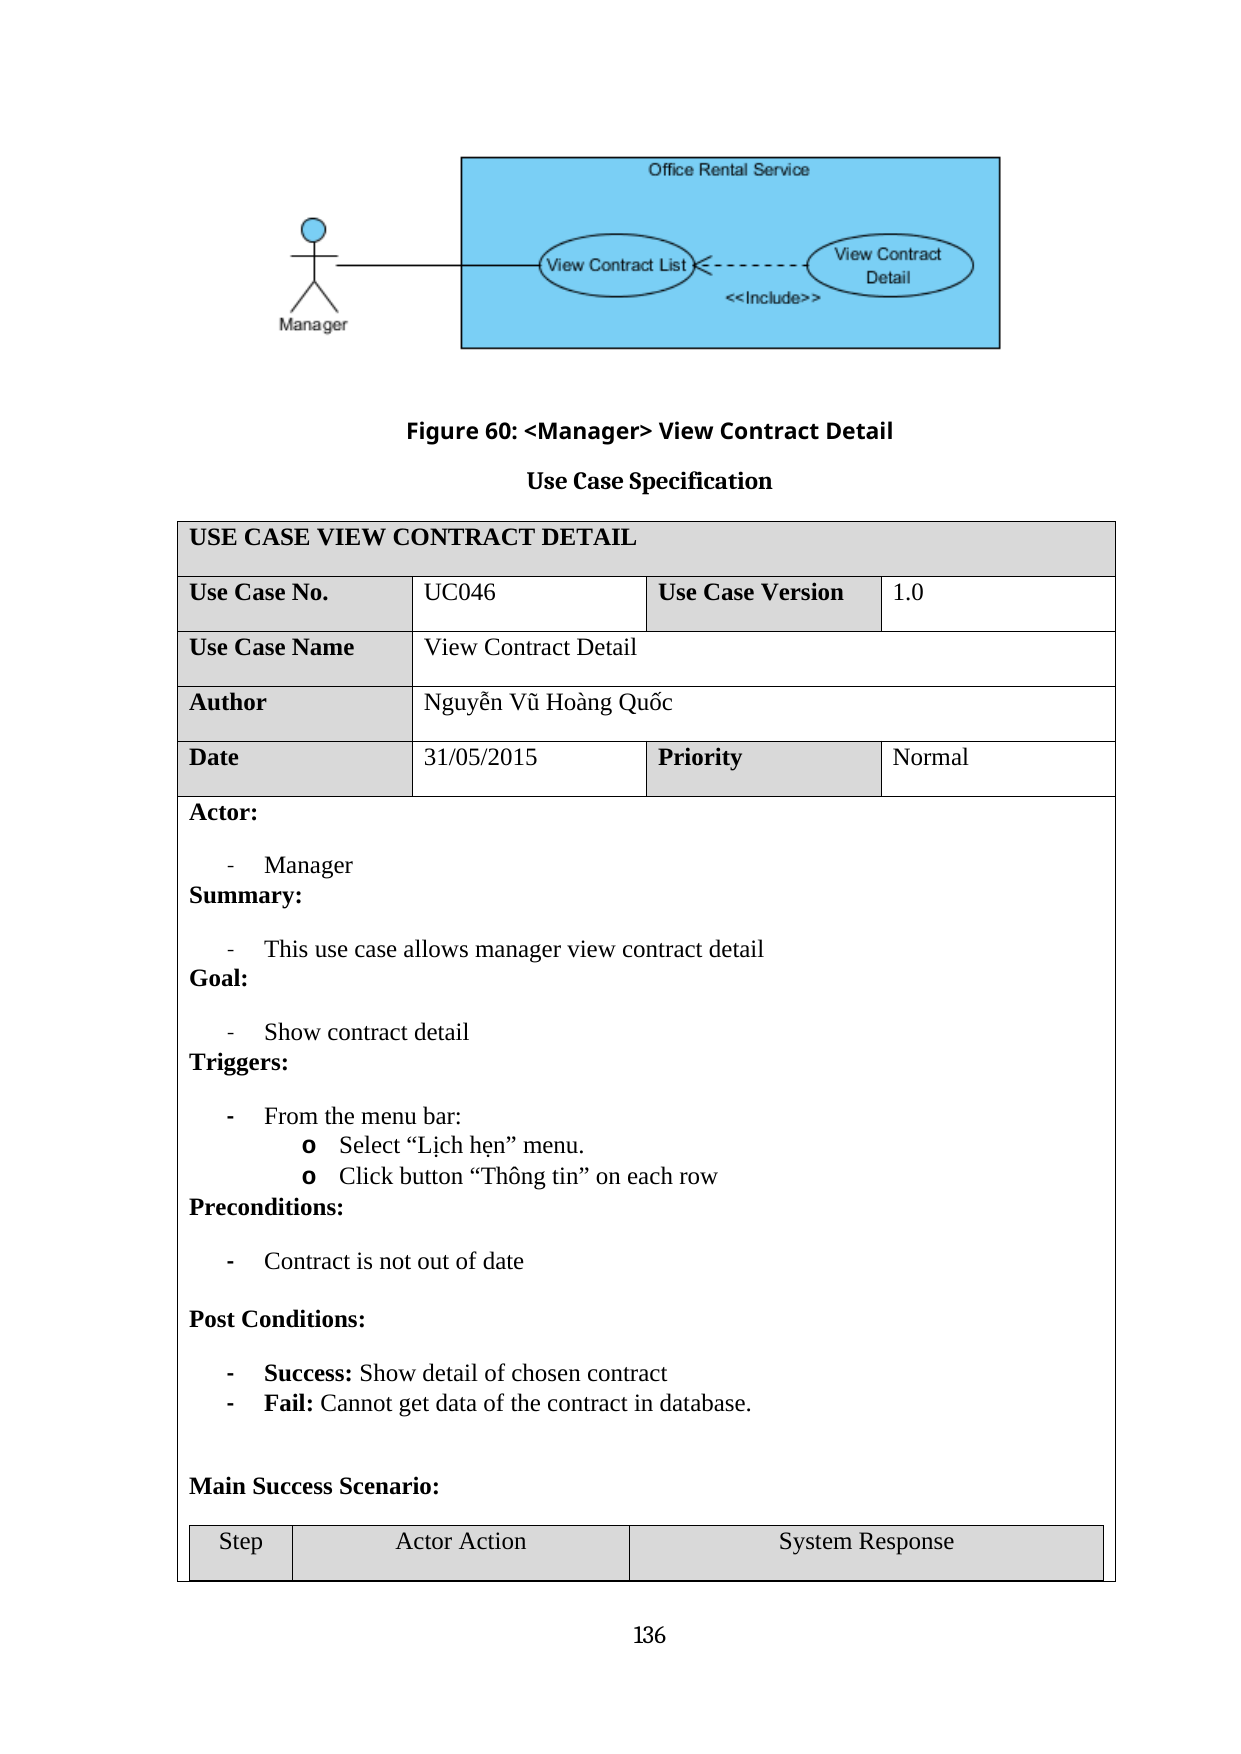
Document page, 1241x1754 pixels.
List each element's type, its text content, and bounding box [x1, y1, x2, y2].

table_cell Author [178, 687, 412, 741]
picture [245, 118, 1054, 390]
table_cell View Contract Detail [413, 632, 1115, 686]
table_cell Nguyễn Vũ Hoàng Quốc [413, 687, 1115, 741]
text Figure 60: <Manager> View Contract Detail [177, 415, 1122, 446]
table_cell Priority [647, 742, 881, 796]
table_cell 1.0 [882, 577, 1115, 631]
table_cell UC046 [413, 577, 646, 631]
table_cell Date [178, 742, 412, 796]
table_cell Use Case No. [178, 577, 412, 631]
table_cell Use Case Name [178, 632, 412, 686]
table_cell Use Case Version [647, 577, 881, 631]
table_cell Normal [882, 742, 1115, 796]
table_header USE CASE VIEW CONTRACT DETAIL [178, 522, 1115, 576]
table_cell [178, 797, 1115, 1581]
table_cell 31/05/2015 [413, 742, 646, 796]
text Use Case Specification [177, 467, 1122, 496]
